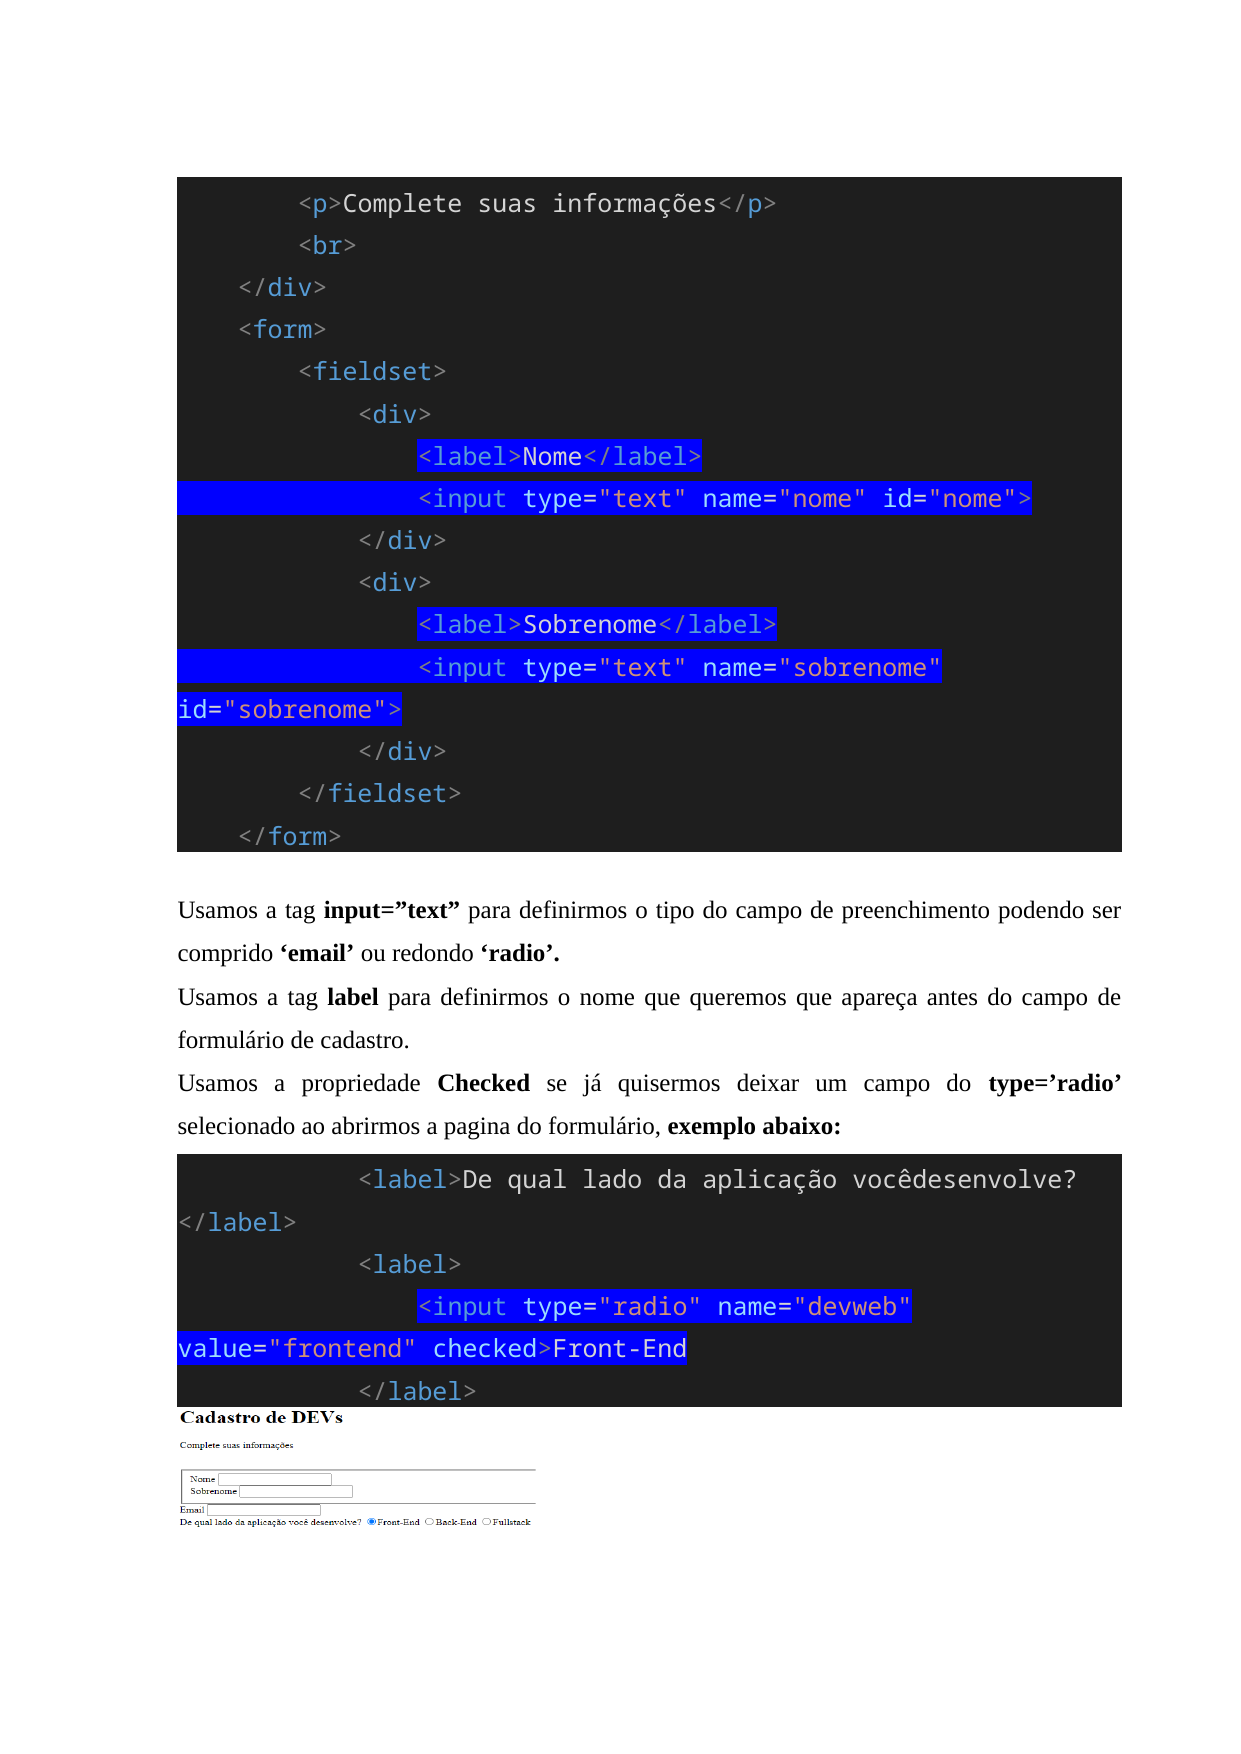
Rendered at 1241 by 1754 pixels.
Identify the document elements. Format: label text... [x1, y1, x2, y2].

text <input type="text" name="sobrenome" id="sobrenome"> [177, 641, 1122, 726]
text </fieldset> [177, 768, 1122, 810]
text <br> [177, 219, 1122, 262]
text <fieldset> [177, 346, 1122, 388]
picture [177, 1407, 536, 1530]
text </div> [177, 726, 1122, 768]
text Usamos a propriedade Checked se já quisermos deixar um campo do type=’radio’ selecionado ao abrirmos a pagina do formulário, exemplo abaixo: [177, 1068, 1122, 1140]
text <div> [177, 557, 1122, 599]
text </div> [177, 515, 1122, 557]
text </form> [177, 810, 1122, 852]
text <p>Complete suas informações</p> [177, 177, 1122, 219]
text <input type="text" name="nome" id="nome"> [177, 472, 1122, 515]
text <div> [177, 388, 1122, 430]
text <label>De qual lado da aplicação vocêdesenvolve?</label> [177, 1154, 1122, 1238]
text </div> [177, 262, 1122, 304]
text <label>Sobrenome</label> [177, 599, 1122, 641]
text Usamos a tag label para definirmos o nome que queremos que apareça antes do campo de formulário de cadastro. [177, 982, 1122, 1053]
text Usamos a tag input=”text” para definirmos o tipo do campo de preenchimento podendo ser comprido ‘email’ ou redondo ‘radio’. [177, 895, 1122, 967]
text </label> [177, 1365, 1122, 1407]
text <label> [177, 1238, 1122, 1281]
text <form> [177, 304, 1122, 346]
text <label>Nome</label> [177, 430, 1122, 472]
text <input type="radio" name="devweb" value="frontend" checked>Front-End [177, 1281, 1122, 1365]
